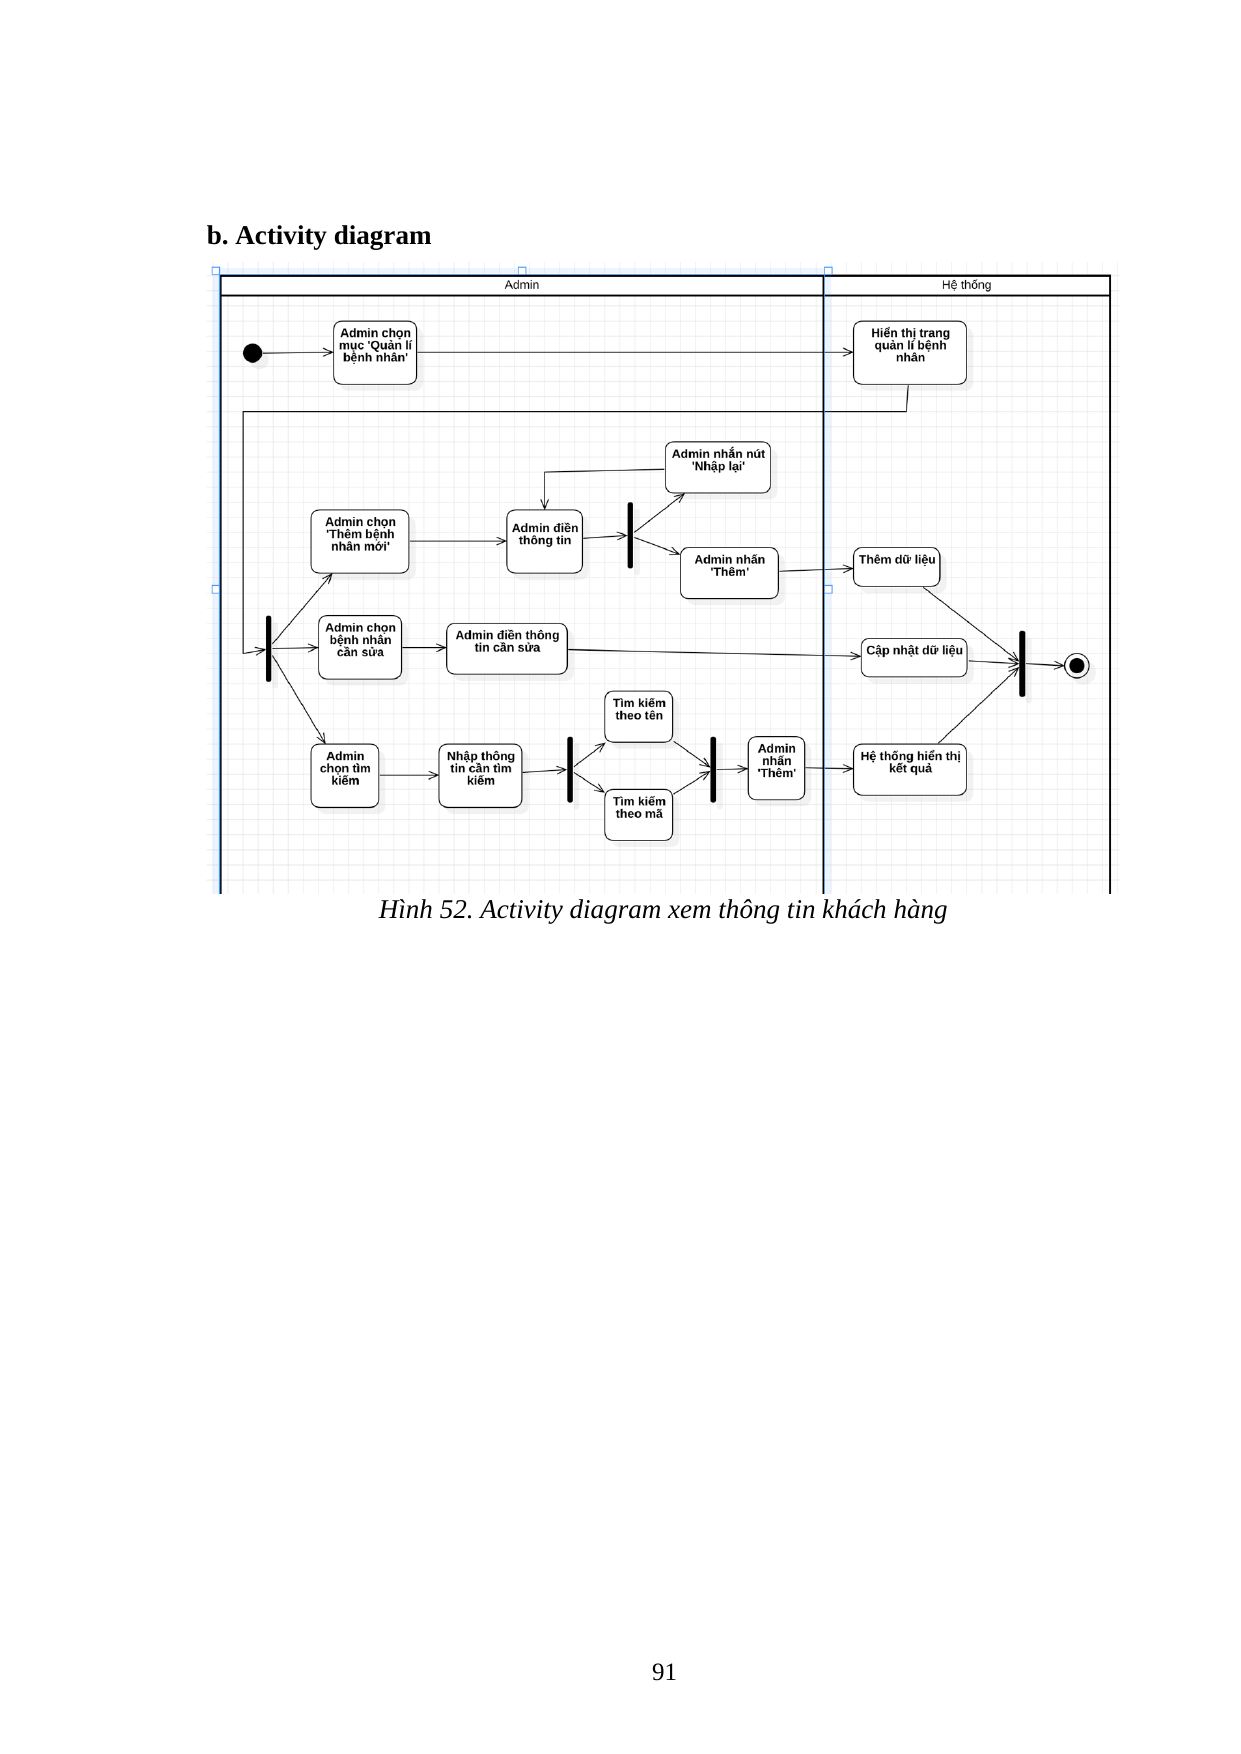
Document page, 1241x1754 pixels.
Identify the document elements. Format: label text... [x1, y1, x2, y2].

picture [206, 262, 1120, 894]
subtitle b. Activity diagram [207, 219, 1122, 250]
